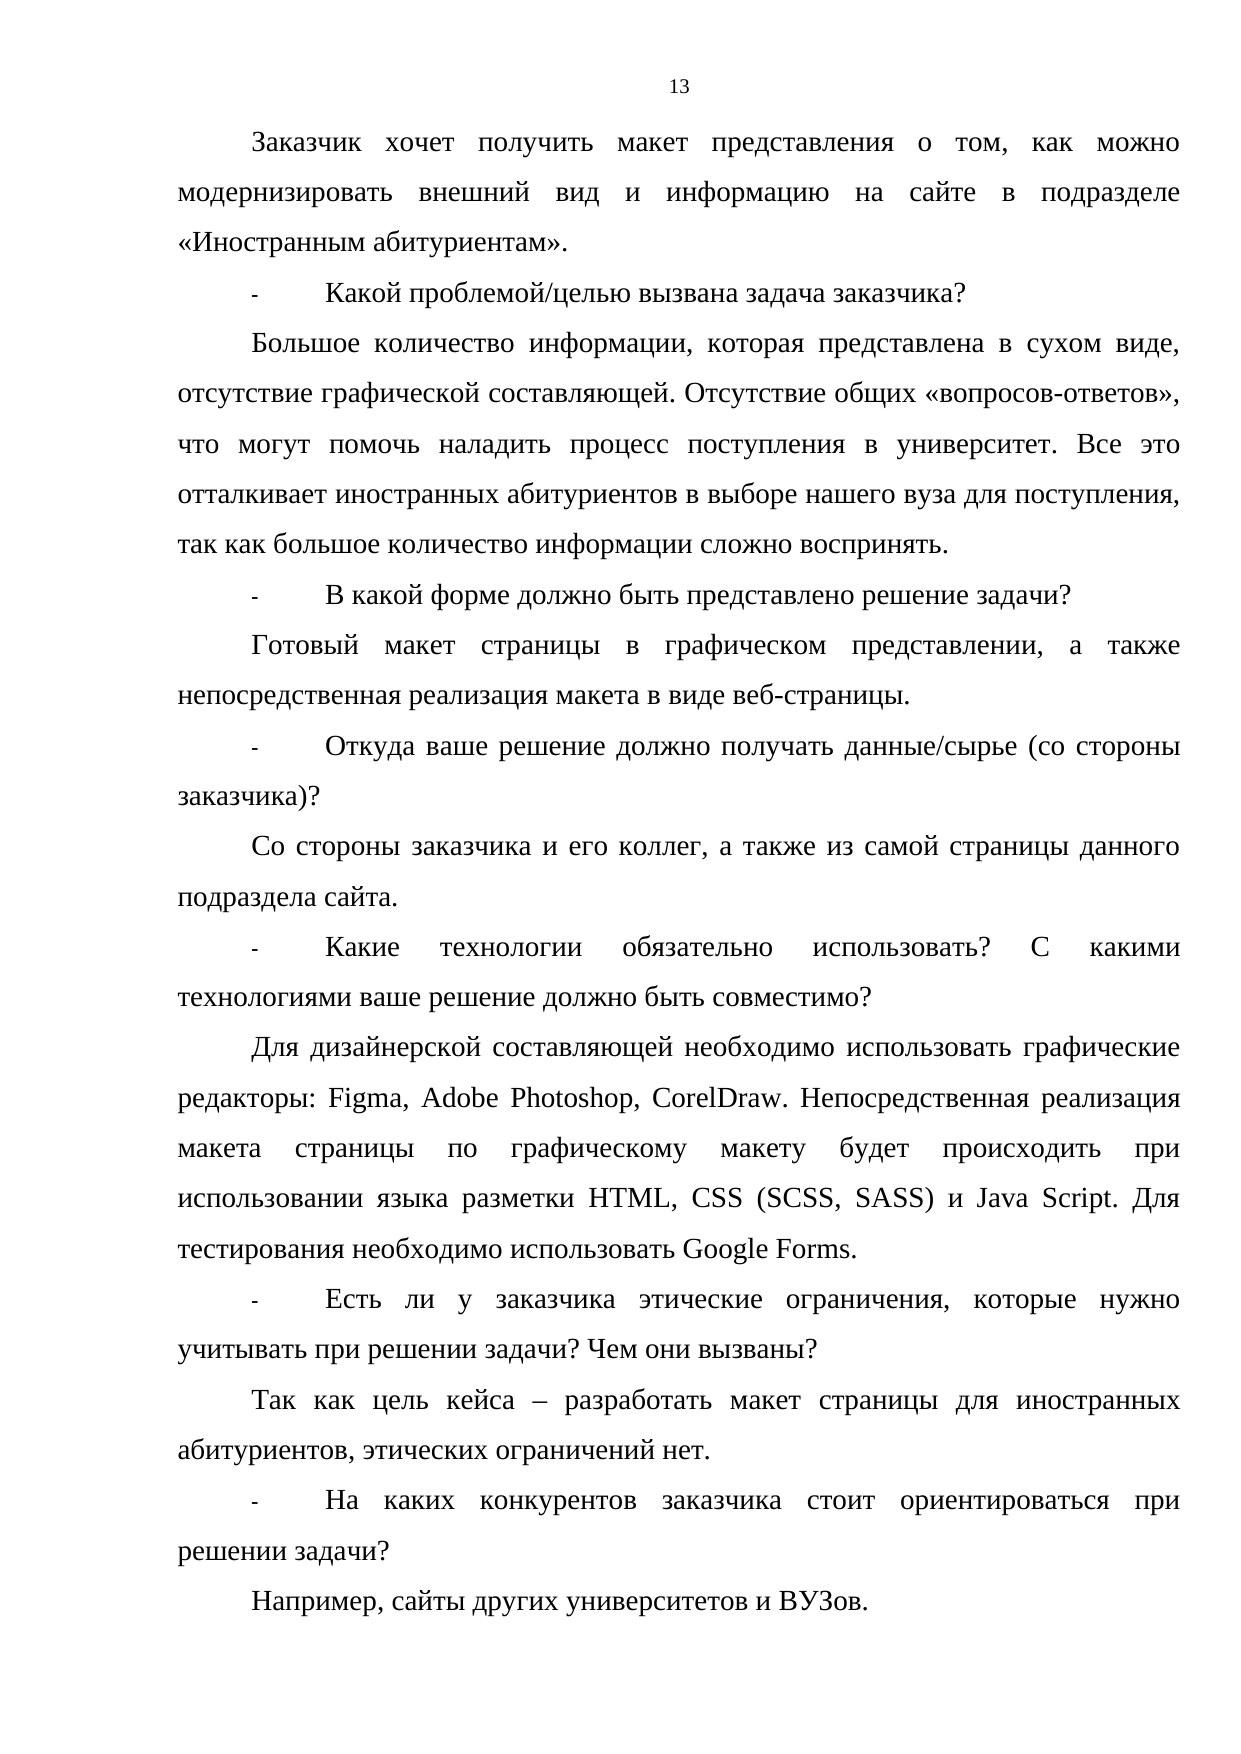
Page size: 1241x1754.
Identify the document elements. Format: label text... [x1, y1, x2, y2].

text Со стороны заказчика и его коллег, а также из самой страницы данного подраздела сайта. [177, 828, 1181, 912]
text Заказчик хочет получить макет представления о том, как можно модернизировать внешний вид и информацию на сайте в подразделе «Иностранным абитуриентам». [177, 124, 1181, 258]
list Откуда ваше решение должно получать данные/сырье (со стороны заказчика)? [177, 728, 1181, 812]
list Есть ли у заказчика этические ограничения, которые нужно учитывать при решении задачи? Чем они вызваны? [177, 1281, 1181, 1365]
text Для дизайнерской составляющей необходимо использовать графические редакторы: Figma, Adobe Photoshop, CorelDraw. Непосредственная реализация макета страницы по графическому макету будет происходить при использовании языка разметки HTML, CSS (SCSS, SASS) и Java Script. Для тестирования необходимо использовать Google Forms. [177, 1029, 1181, 1264]
list В какой форме должно быть представлено решение задачи? [177, 577, 1181, 610]
text Так как цель кейса – разработать макет страницы для иностранных абитуриентов, этических ограничений нет. [177, 1382, 1181, 1466]
text Готовый макет страницы в графическом представлении, а также непосредственная реализация макета в виде веб-страницы. [177, 627, 1181, 711]
list Например, сайты других университетов и ВУЗов. [251, 1583, 1181, 1617]
list На каких конкурентов заказчика стоит ориентироваться при решении задачи? [177, 1482, 1181, 1566]
list Какие технологии обязательно использовать? С какими технологиями ваше решение должно быть совместимо? [177, 929, 1181, 1013]
text Большое количество информации, которая представлена в сухом виде, отсутствие графической составляющей. Отсутствие общих «вопросов-ответов», что могут помочь наладить процесс поступления в университет. Все это отталкивает иностранных абитуриентов в выборе нашего вуза для поступления, так как большое количество информации сложно воспринять. [177, 325, 1181, 560]
list Какой проблемой/целью вызвана задача заказчика? [177, 275, 1181, 308]
